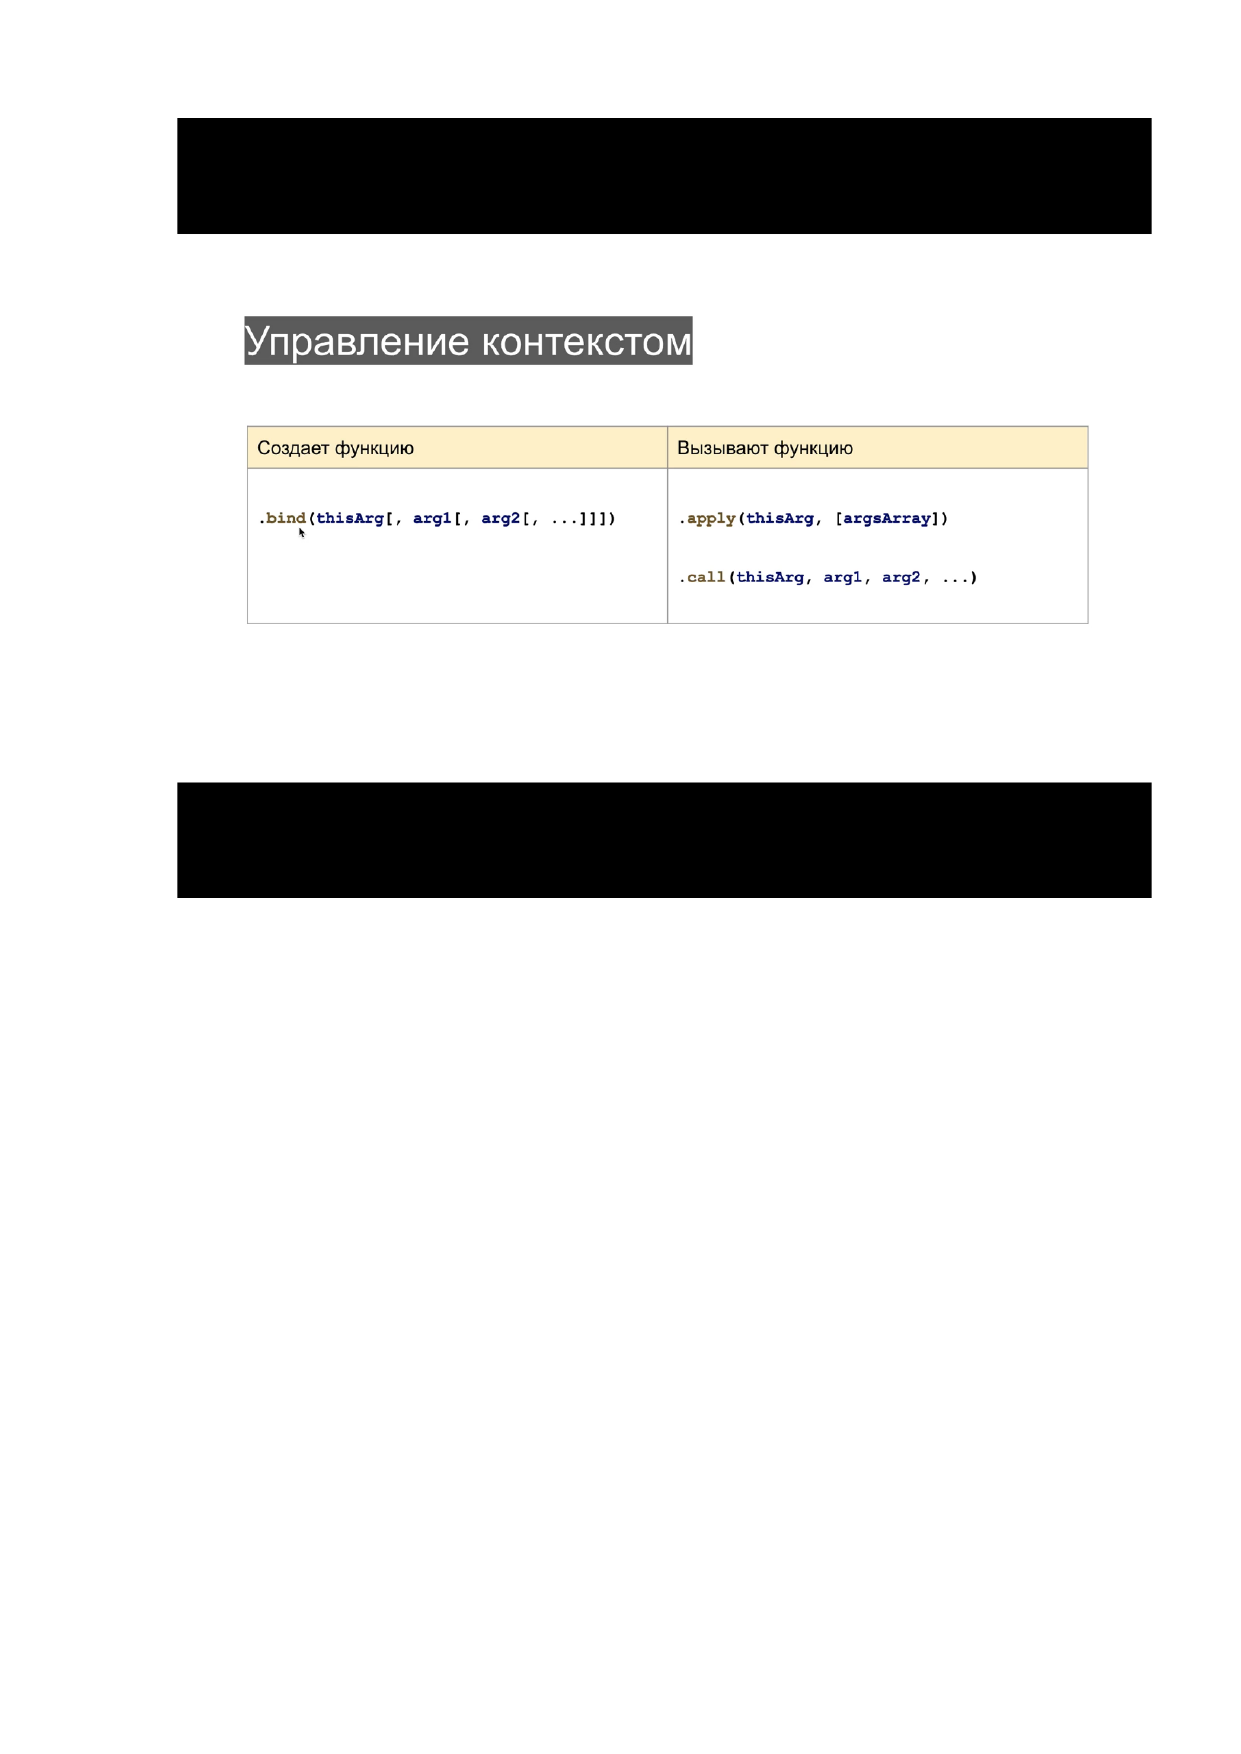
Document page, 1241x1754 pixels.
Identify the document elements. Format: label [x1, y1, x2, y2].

picture [177, 118, 1152, 898]
